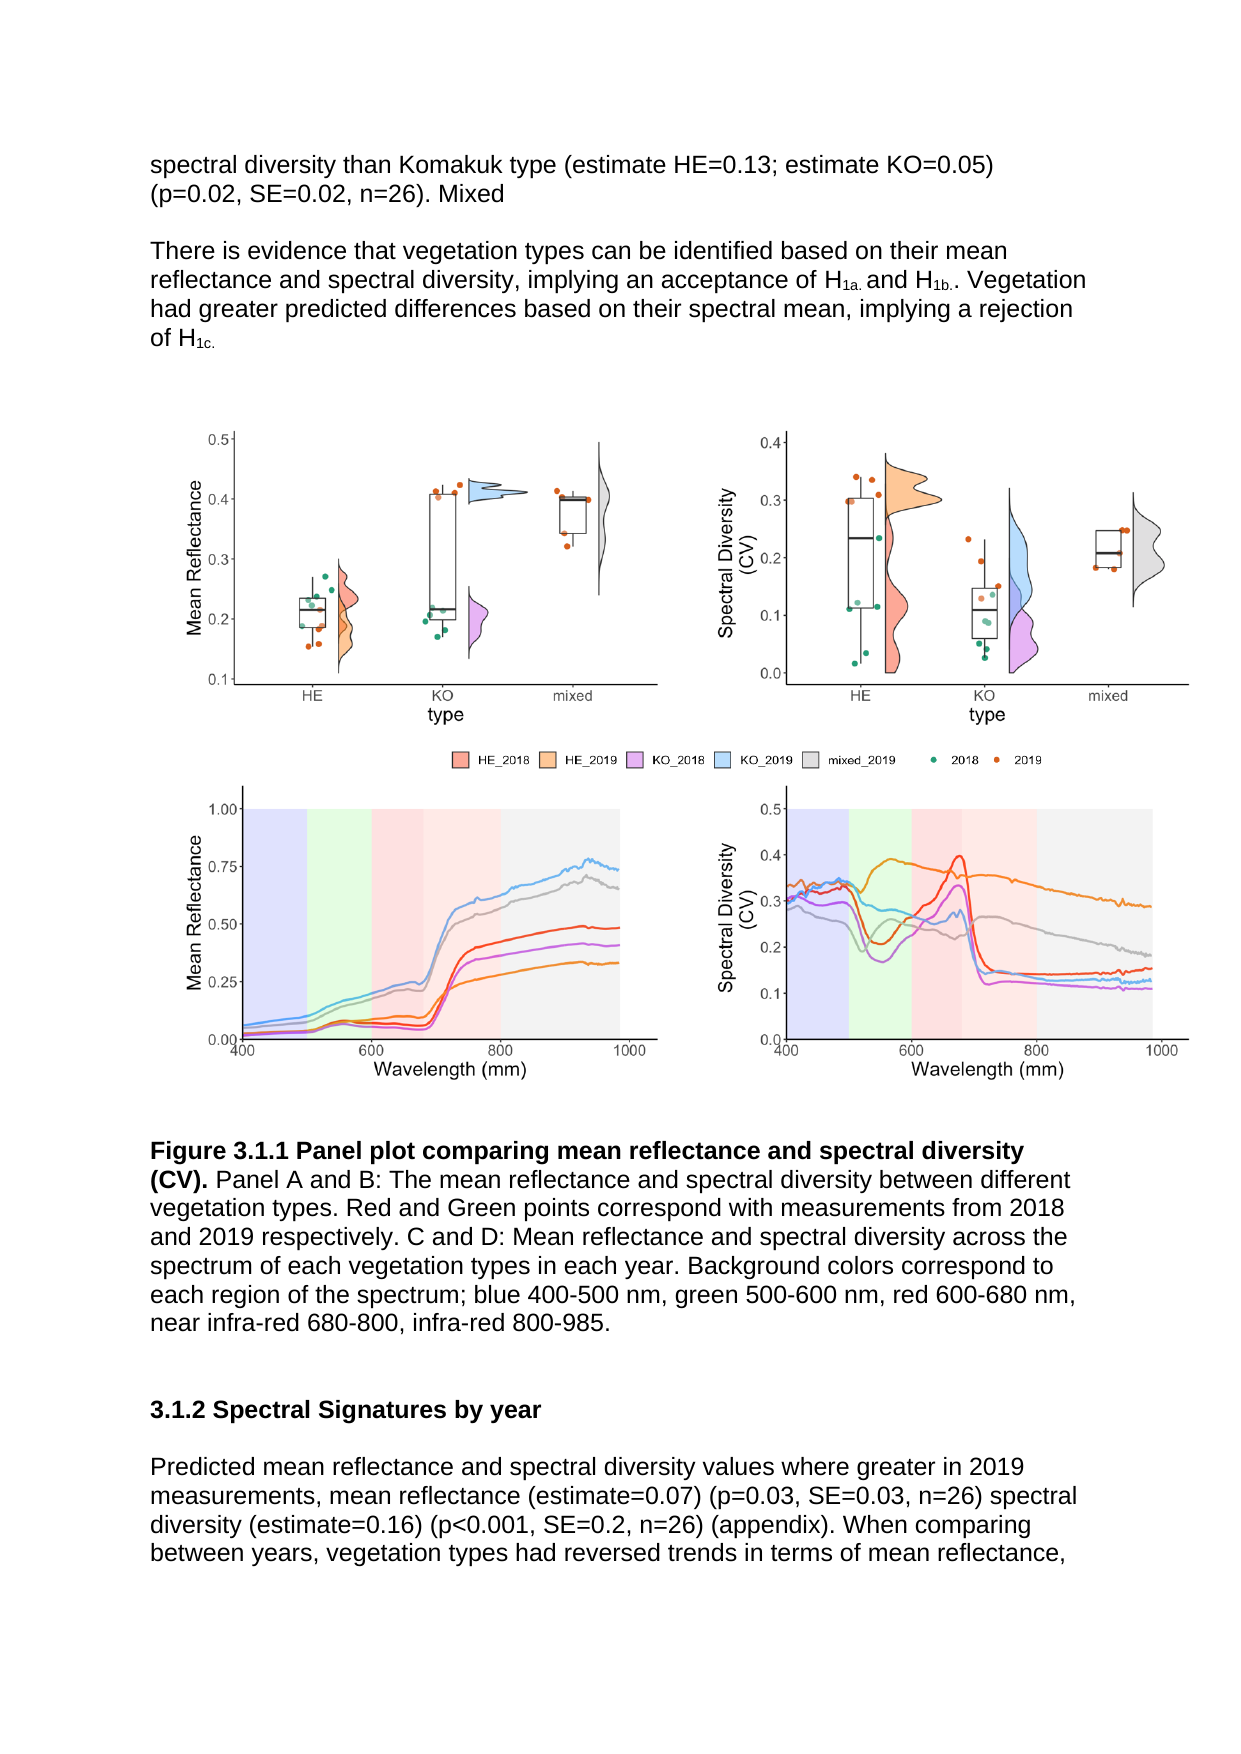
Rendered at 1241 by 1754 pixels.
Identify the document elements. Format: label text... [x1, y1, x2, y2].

picture [150, 380, 1213, 1107]
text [150, 1452, 1090, 1567]
text Figure 3.1.1 Panel plot comparing mean reflectance and spectral diversity (CV). Panel A and B: The mean reflectance and spectral diversity between different vegetation types. Red and Green points correspond with measurements from 2018 and 2019 respectively. C and D: Mean reflectance and spectral diversity across the spectrum of each vegetation types in each year. Background colors correspond to each region of the spectrum; blue 400-500 nm, green 500-600 nm, red 600-680 nm, near infra-red 680-800, infra-red 800-985. [150, 1136, 1090, 1337]
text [150, 150, 1090, 207]
text 3.1.2 Spectral Signatures by year [150, 1394, 1090, 1423]
text There is evidence that vegetation types can be identified based on their mean reflectance and spectral diversity, implying an acceptance of H1a. and H1b.. Vegetation had greater predicted differences based on their spectral mean, implying a rejection of H1c. [150, 236, 1090, 351]
